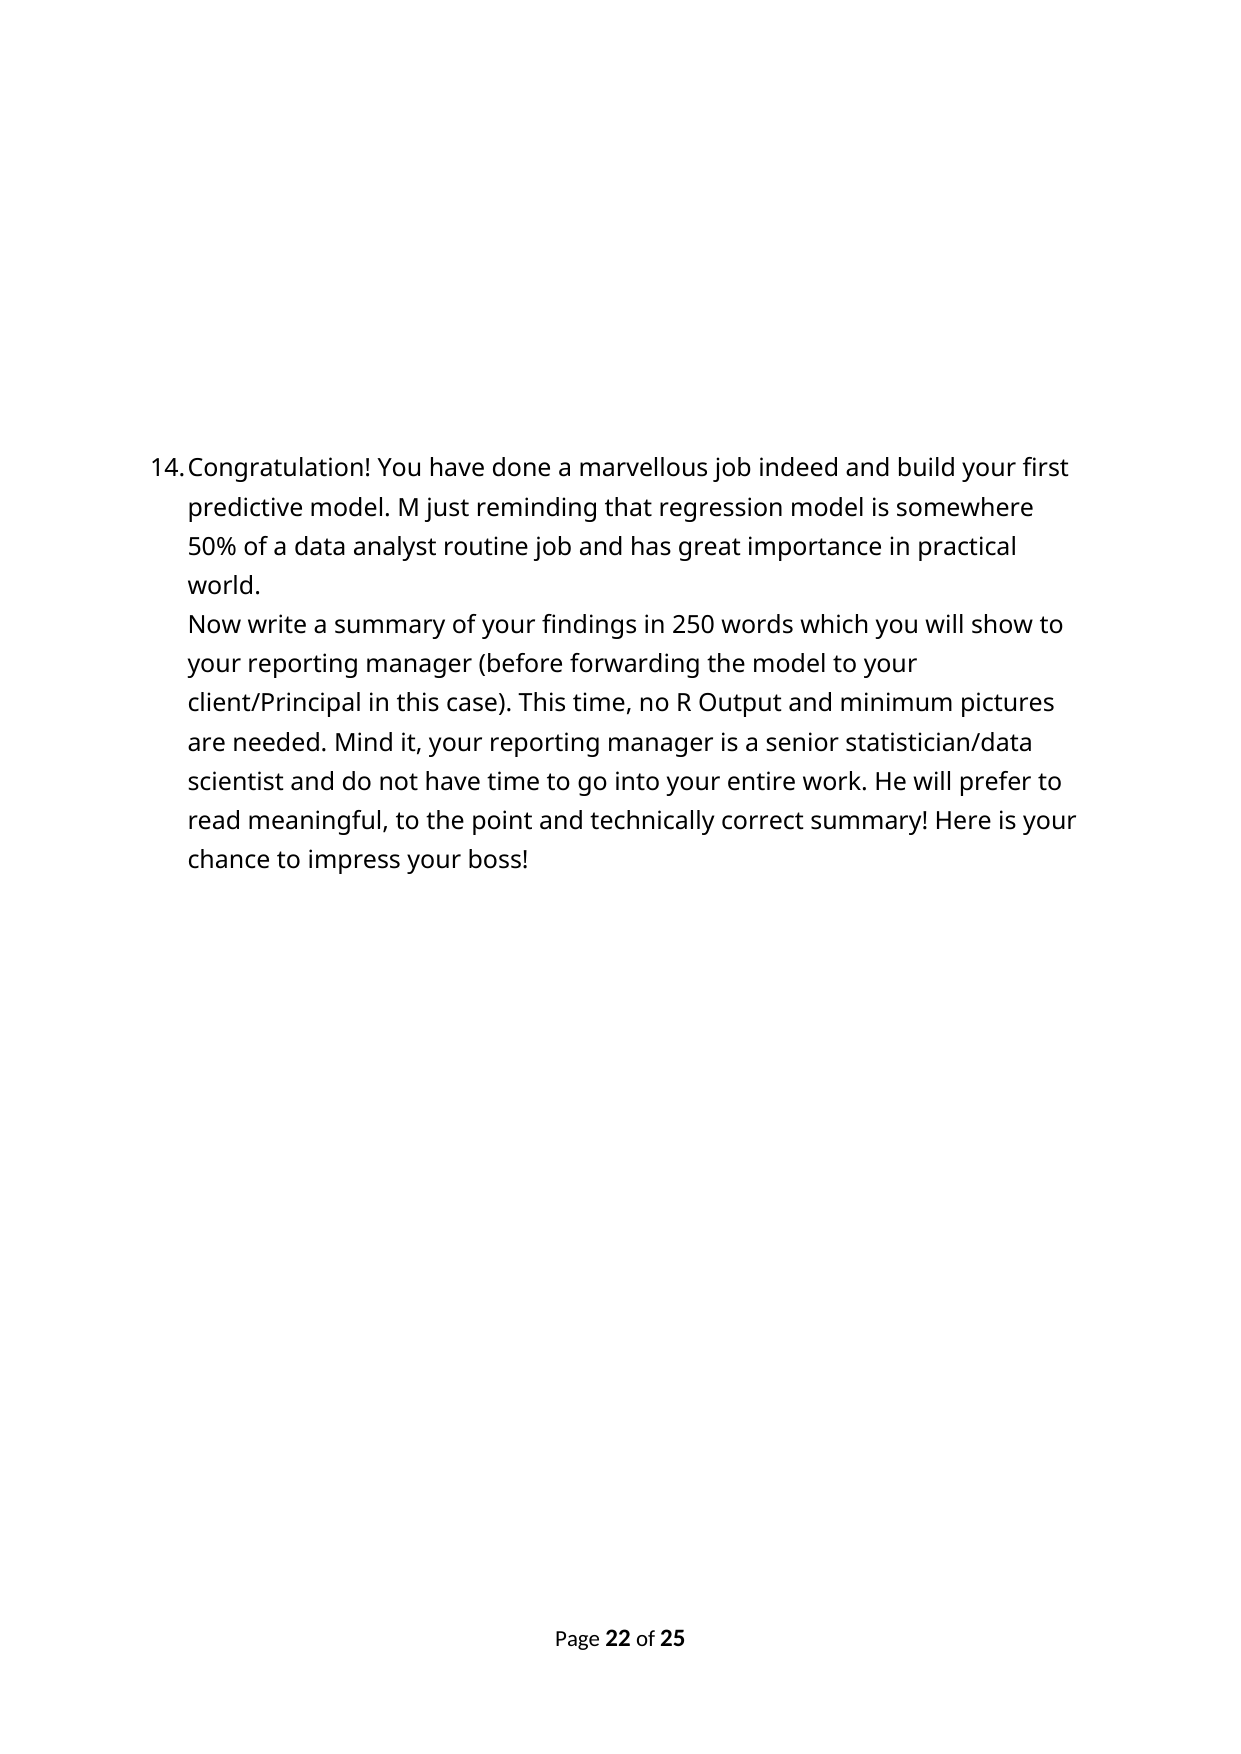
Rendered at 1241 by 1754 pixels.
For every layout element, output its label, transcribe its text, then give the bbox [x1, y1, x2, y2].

list Congratulation! You have done a marvellous job indeed and build your first predictive model. M just reminding that regression model is somewhere 50% of a data analyst routine job and has great importance in practical world. [150, 450, 1090, 602]
list Now write a summary of your findings in 250 words which you will show to your reporting manager (before forwarding the model to your client/Principal in this case). This time, no R Output and minimum pictures are needed. Mind it, your reporting manager is a senior statistician/data scientist and do not have time to go into your entire work. He will prefer to read meaningful, to the point and technically correct summary! Here is your chance to impress your boss! [187, 607, 1090, 876]
